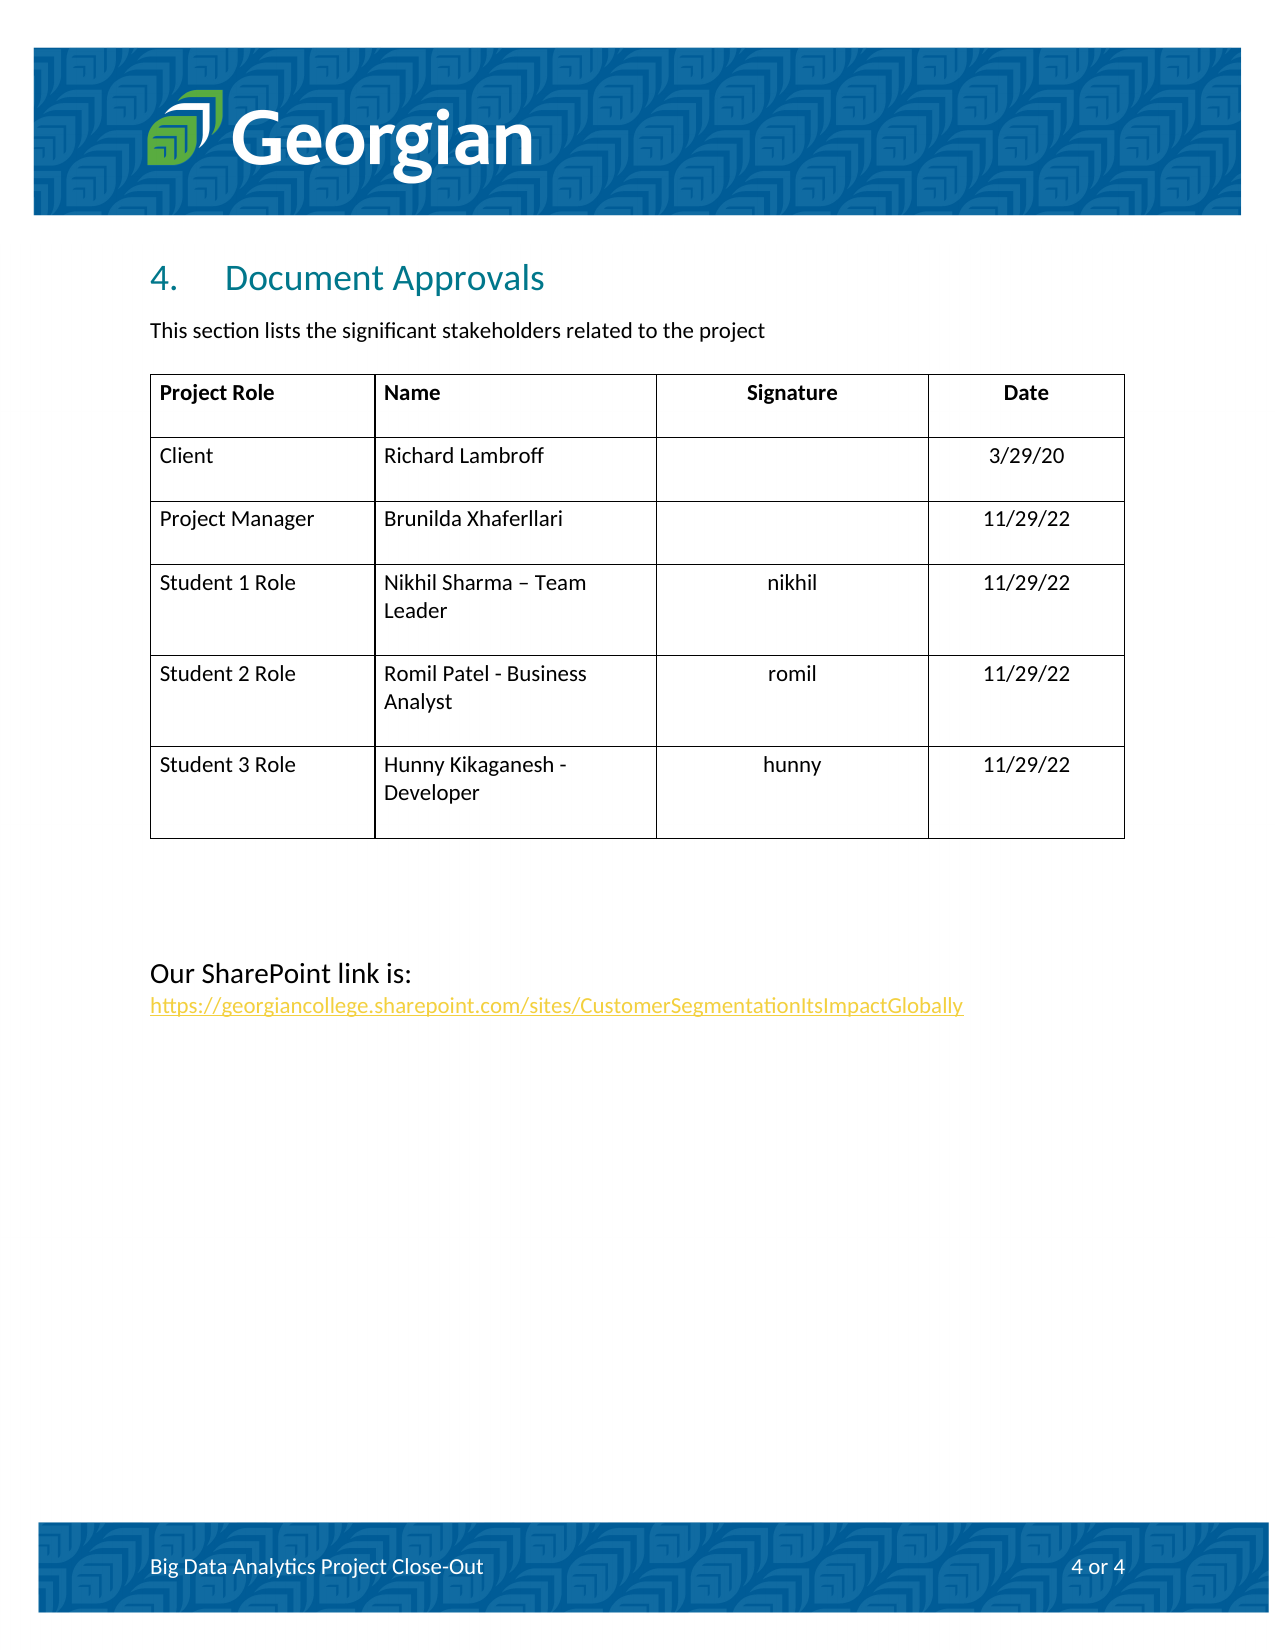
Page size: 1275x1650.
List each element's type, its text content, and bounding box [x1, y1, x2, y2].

text Our SharePoint link is: [150, 955, 1125, 991]
text https://georgiancollege.sharepoint.com/sites/CustomerSegmentationItsImpactGlobally [150, 991, 1125, 1019]
table_cell Brunilda Xhaferllari [376, 502, 656, 564]
table_cell Romil Patel - Business Analyst [376, 656, 656, 746]
table_cell Hunny Kikaganesh - Developer [376, 747, 656, 837]
table_header Name [376, 375, 656, 437]
picture [32, 46, 1242, 216]
table_cell romil [657, 656, 928, 746]
table_cell Client [151, 438, 374, 501]
table_cell 11/29/22 [929, 565, 1124, 655]
table_header Date [929, 375, 1124, 437]
table_cell Nikhil Sharma – Team Leader [376, 565, 656, 655]
table_cell Richard Lambroff [376, 438, 656, 501]
table_cell [657, 438, 928, 501]
table_cell nikhil [657, 565, 928, 655]
table_cell Student 2 Role [151, 656, 374, 746]
table_cell 11/29/22 [929, 502, 1124, 564]
table_cell Student 3 Role [151, 747, 374, 837]
table_cell 11/29/22 [929, 747, 1124, 837]
table_header Project Role [151, 375, 374, 437]
table_cell 11/29/22 [929, 656, 1124, 746]
table_cell hunny [657, 747, 928, 837]
table_cell 3/29/20 [929, 438, 1124, 501]
table_cell Student 1 Role [151, 565, 374, 655]
text This section lists the significant stakeholders related to the project [150, 316, 1125, 344]
subtitle Document Approvals [150, 254, 1125, 299]
table_cell [657, 502, 928, 564]
table_cell Project Manager [151, 502, 374, 564]
picture [0, 244, 1275, 1650]
table_header Signature [657, 375, 928, 437]
